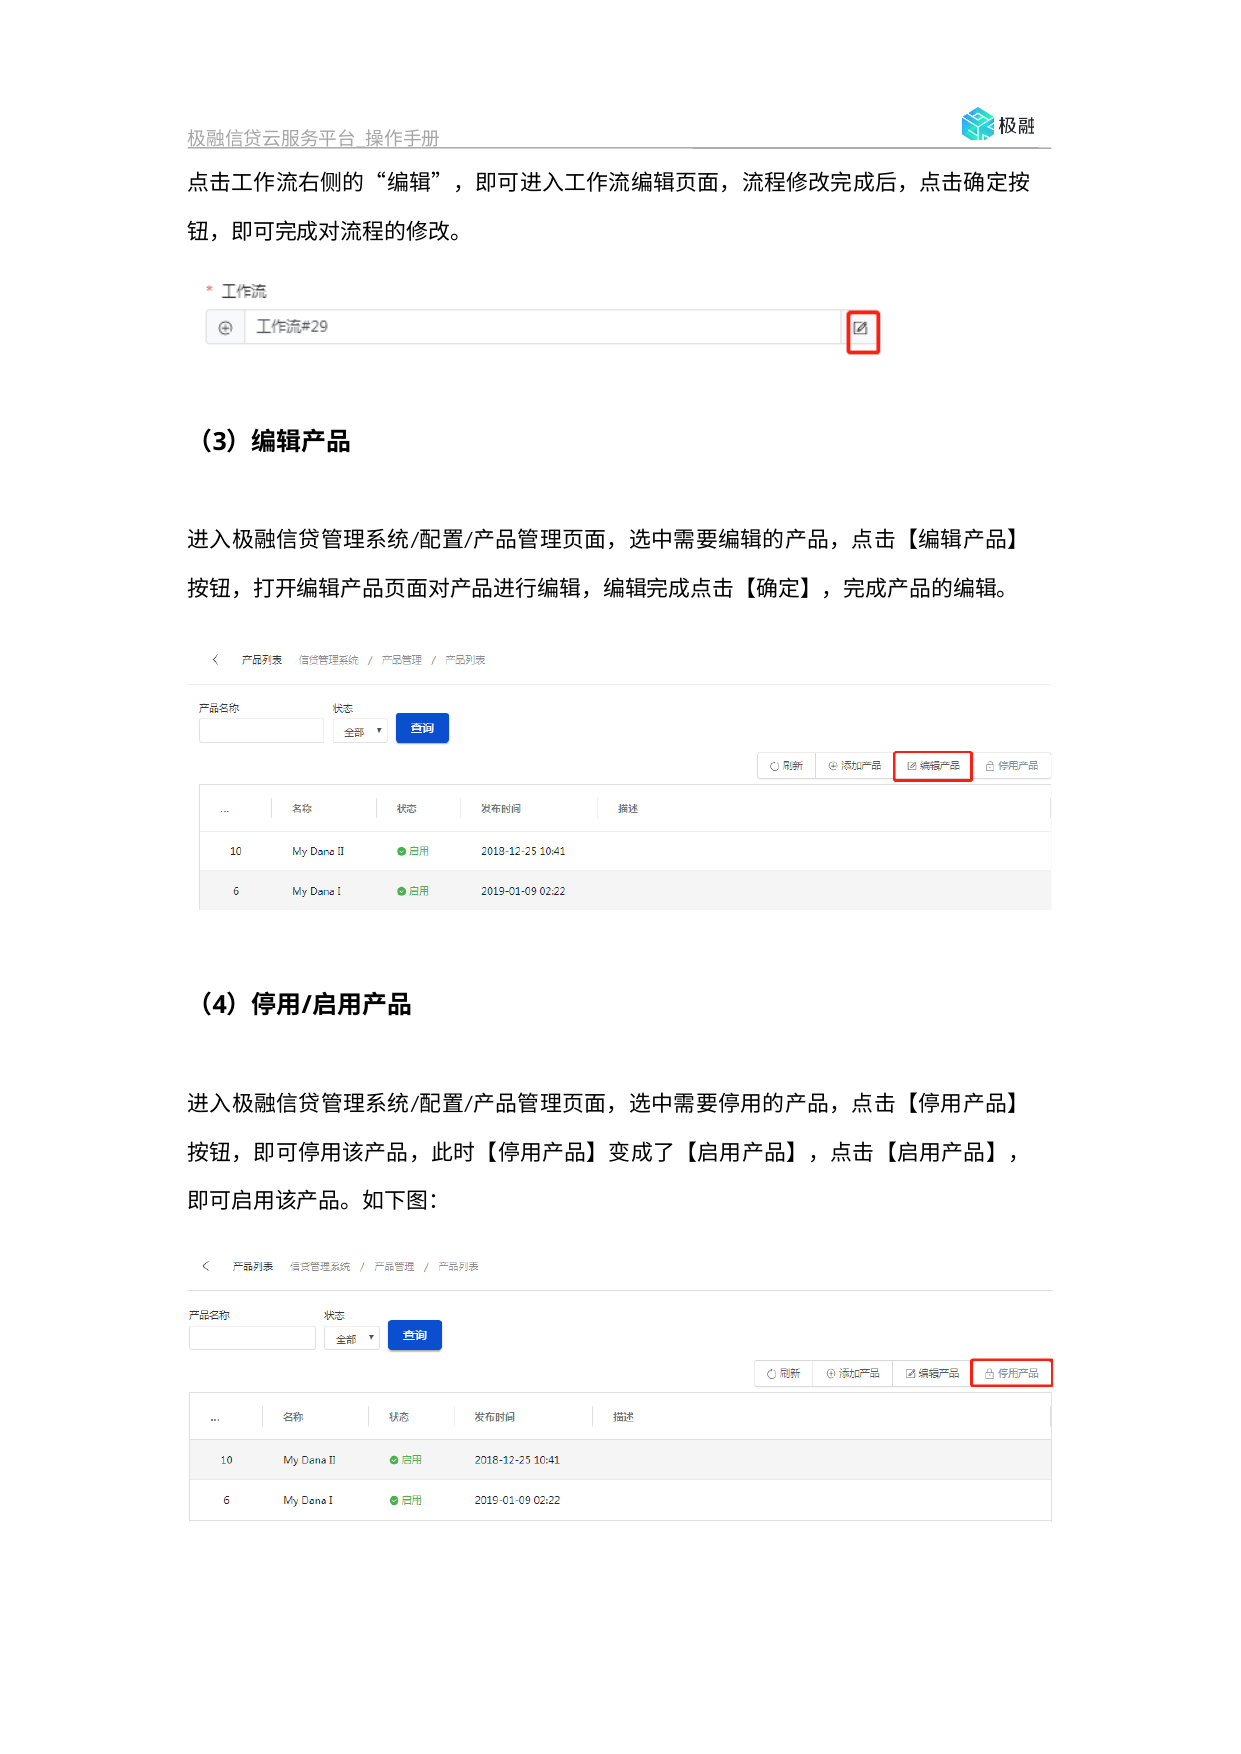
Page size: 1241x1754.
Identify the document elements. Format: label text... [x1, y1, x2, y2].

picture [952, 105, 1042, 144]
text 进入极融信贷管理系统/配置/产品管理页面，选中需要停用的产品，点击【停用产品】按钮，即可停用该产品，此时【停用产品】变成了【启用产品】，点击【启用产品】，即可启用该产品。如下图： [187, 1085, 1031, 1215]
subtitle （3）编辑产品 [187, 407, 1053, 472]
text 进入极融信贷管理系统/配置/产品管理页面，选中需要编辑的产品，点击【编辑产品】按钮，打开编辑产品页面对产品进行编辑，编辑完成点击【确定】，完成产品的编辑。 [187, 522, 1031, 603]
picture [187, 1247, 1053, 1522]
picture [187, 268, 894, 362]
text 点击工作流右侧的“编辑”，即可进入工作流编辑页面，流程修改完成后，点击确定按钮，即可完成对流程的修改。 [187, 164, 1031, 246]
picture [187, 635, 1052, 910]
subtitle （4）停用/启用产品 [187, 970, 1053, 1035]
